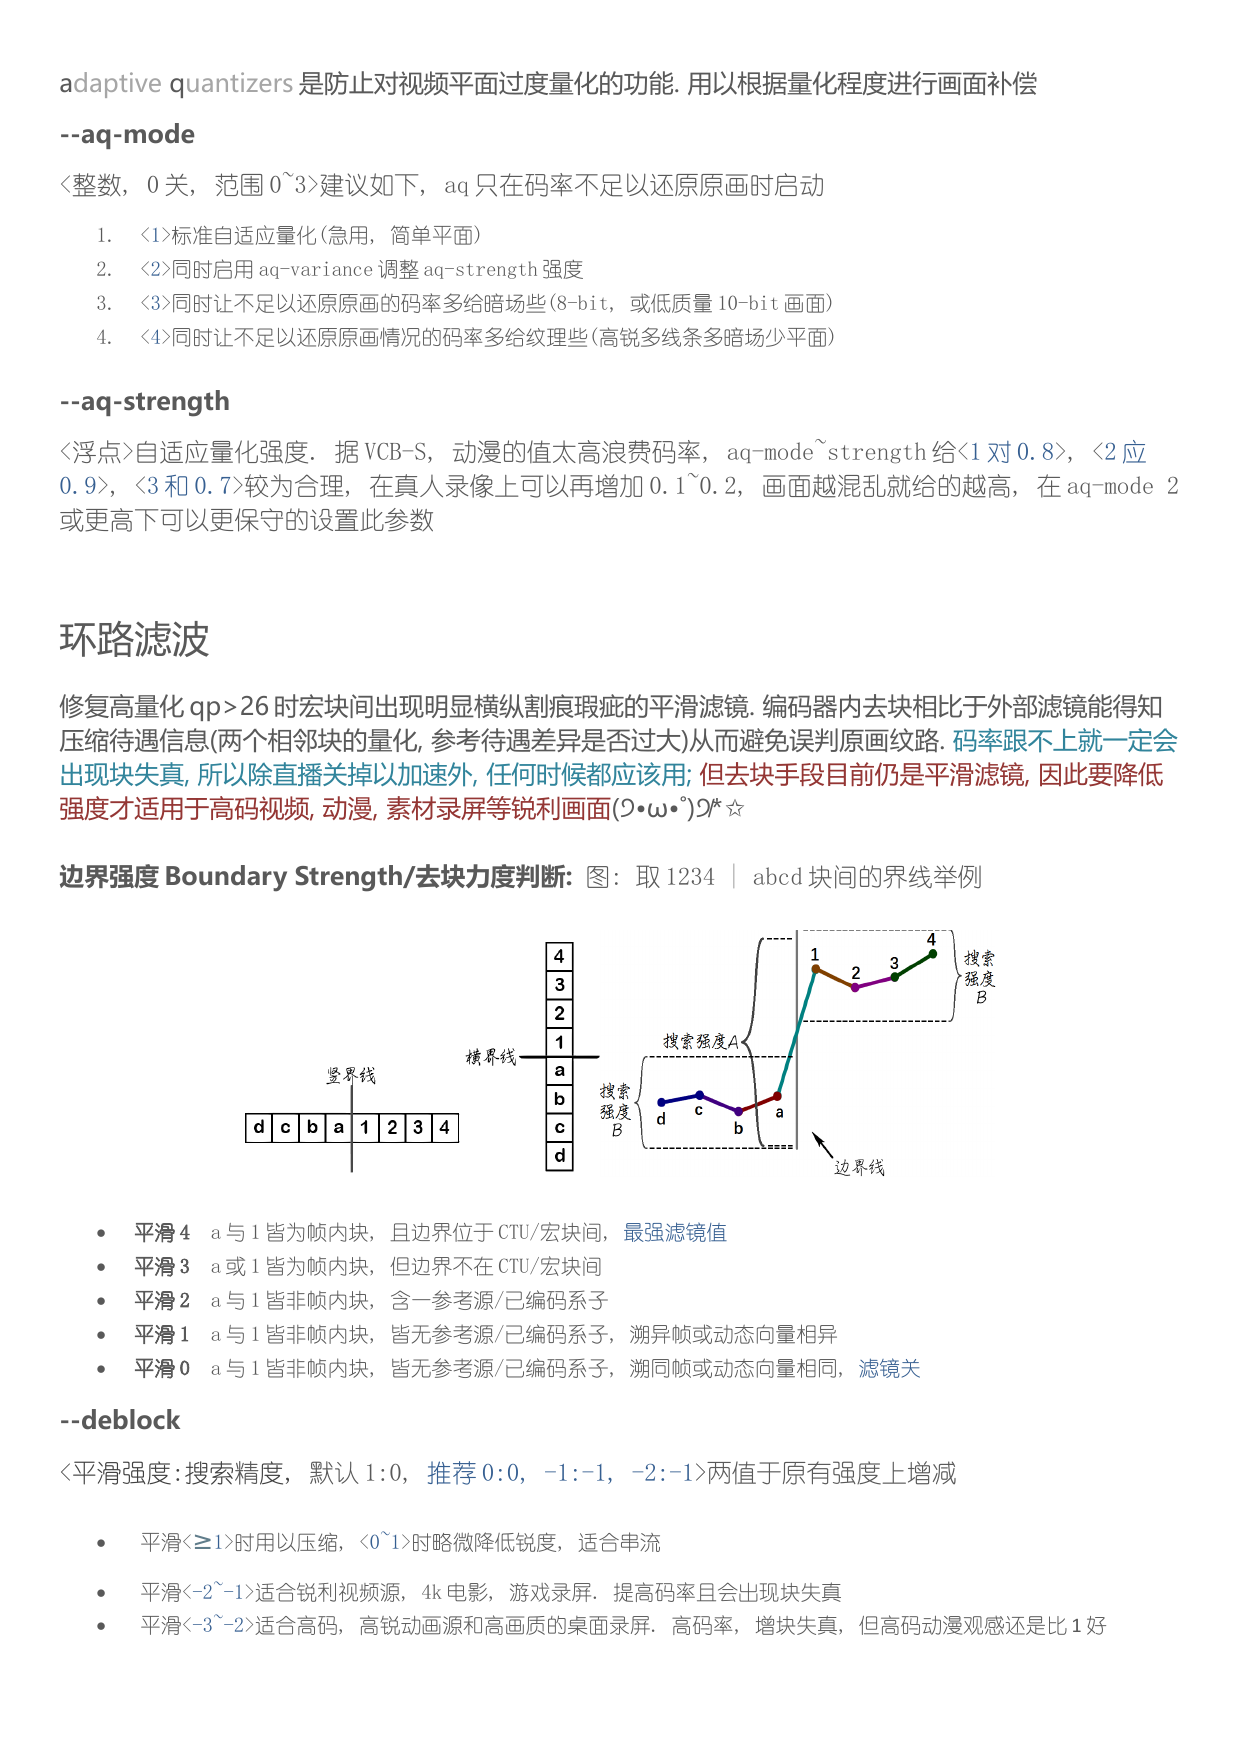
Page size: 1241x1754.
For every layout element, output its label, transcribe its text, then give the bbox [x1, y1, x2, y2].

text 平滑<≥1>时用以压缩, <0~1>时略微降低锐度, 适合串流 [96, 1494, 1181, 1562]
text --aq-mode [59, 116, 1181, 150]
text --aq-strength [59, 371, 1181, 405]
text <3>同时让不足以还原原画的码率多给暗场些(8-bit, 或低质量10-bit画面) [96, 286, 1181, 320]
list 平滑3：a或1皆为帧内块, 但边界不在CTU/宏块间 [96, 1236, 1181, 1270]
picture [244, 917, 996, 1165]
text 平滑<-3~-2>适合高码, 高锐动画源和高画质的桌面录屏. 高码率, 增块失真, 但高码动漫观感还是比1好 [96, 1596, 1181, 1630]
text 修复高量化qp>26时宏块间出现明显横纵割痕瑕疵的平滑滤镜. 编码器内去块相比于外部滤镜能得知压缩待遇信息(两个相邻块的量化, 参考待遇差异是否过大)从而避免误判原画纹路. 码率跟不上就一定会出现块失真, 所以除直播关掉以加速外, 任何时候都应该用; 但去块手段目前仍是平滑滤镜, 因此要降低强度才适用于高码视频, 动漫, 素材录屏等锐利画面(੭•ω•˚)੭̸*✩ [59, 677, 1181, 812]
list 平滑0：a与1皆非帧内块, 皆无参考源/已编码系子, 溯同帧或动态向量相同, 滤镜关 [96, 1338, 1181, 1372]
text <浮点>自适应量化强度. 据VCB-S, 动漫的值太高浪费码率, aq-mode~strength给<1对0.8>, <2应0.9>, <3和0.7>较为合理, 在真人录像上可以再增加0.1~0.2, 画面越混乱就给的越高, 在aq-mode 2或更高下可以更保守的设置此参数 [59, 422, 1181, 524]
list <1>标准自适应量化(急用, 简单平面) [96, 218, 1181, 252]
text --deblock [59, 1390, 1181, 1424]
subtitle 环路滤波 [59, 592, 1181, 659]
text <整数, 0关, 范围0~3>建议如下, aq只在码率不足以还原原画时启动 [59, 167, 1181, 201]
text 平滑<-2~-1>适合锐利视频源, 4k电影, 游戏录屏. 提高码率且会出现块失真 [96, 1562, 1181, 1596]
list 平滑4：a与1皆为帧内块, 且边界位于CTU/宏块间, 最强滤镜值 [96, 1202, 1181, 1236]
text adaptive quantizers是防止对视频平面过度量化的功能. 用以根据量化程度进行画面补偿 [59, 65, 1181, 99]
text <2>同时启用aq-variance调整aq-strength强度 [96, 252, 1181, 286]
text <4>同时让不足以还原原画情况的码率多给纹理些(高锐多线条多暗场少平面) [96, 320, 1181, 354]
list 平滑2：a与1皆非帧内块, 含一参考源/已编码系子 [96, 1270, 1181, 1304]
text 边界强度Boundary Strength/去块力度判断: 图: 取1234 | abcd块间的界线举例 [59, 846, 1181, 880]
text <平滑强度:搜索精度, 默认1:0, 推荐0:0, -1:-1, -2:-1>两值于原有强度上增减 [59, 1443, 1181, 1477]
list 平滑1：a与1皆非帧内块, 皆无参考源/已编码系子, 溯异帧或动态向量相异 [96, 1304, 1181, 1338]
